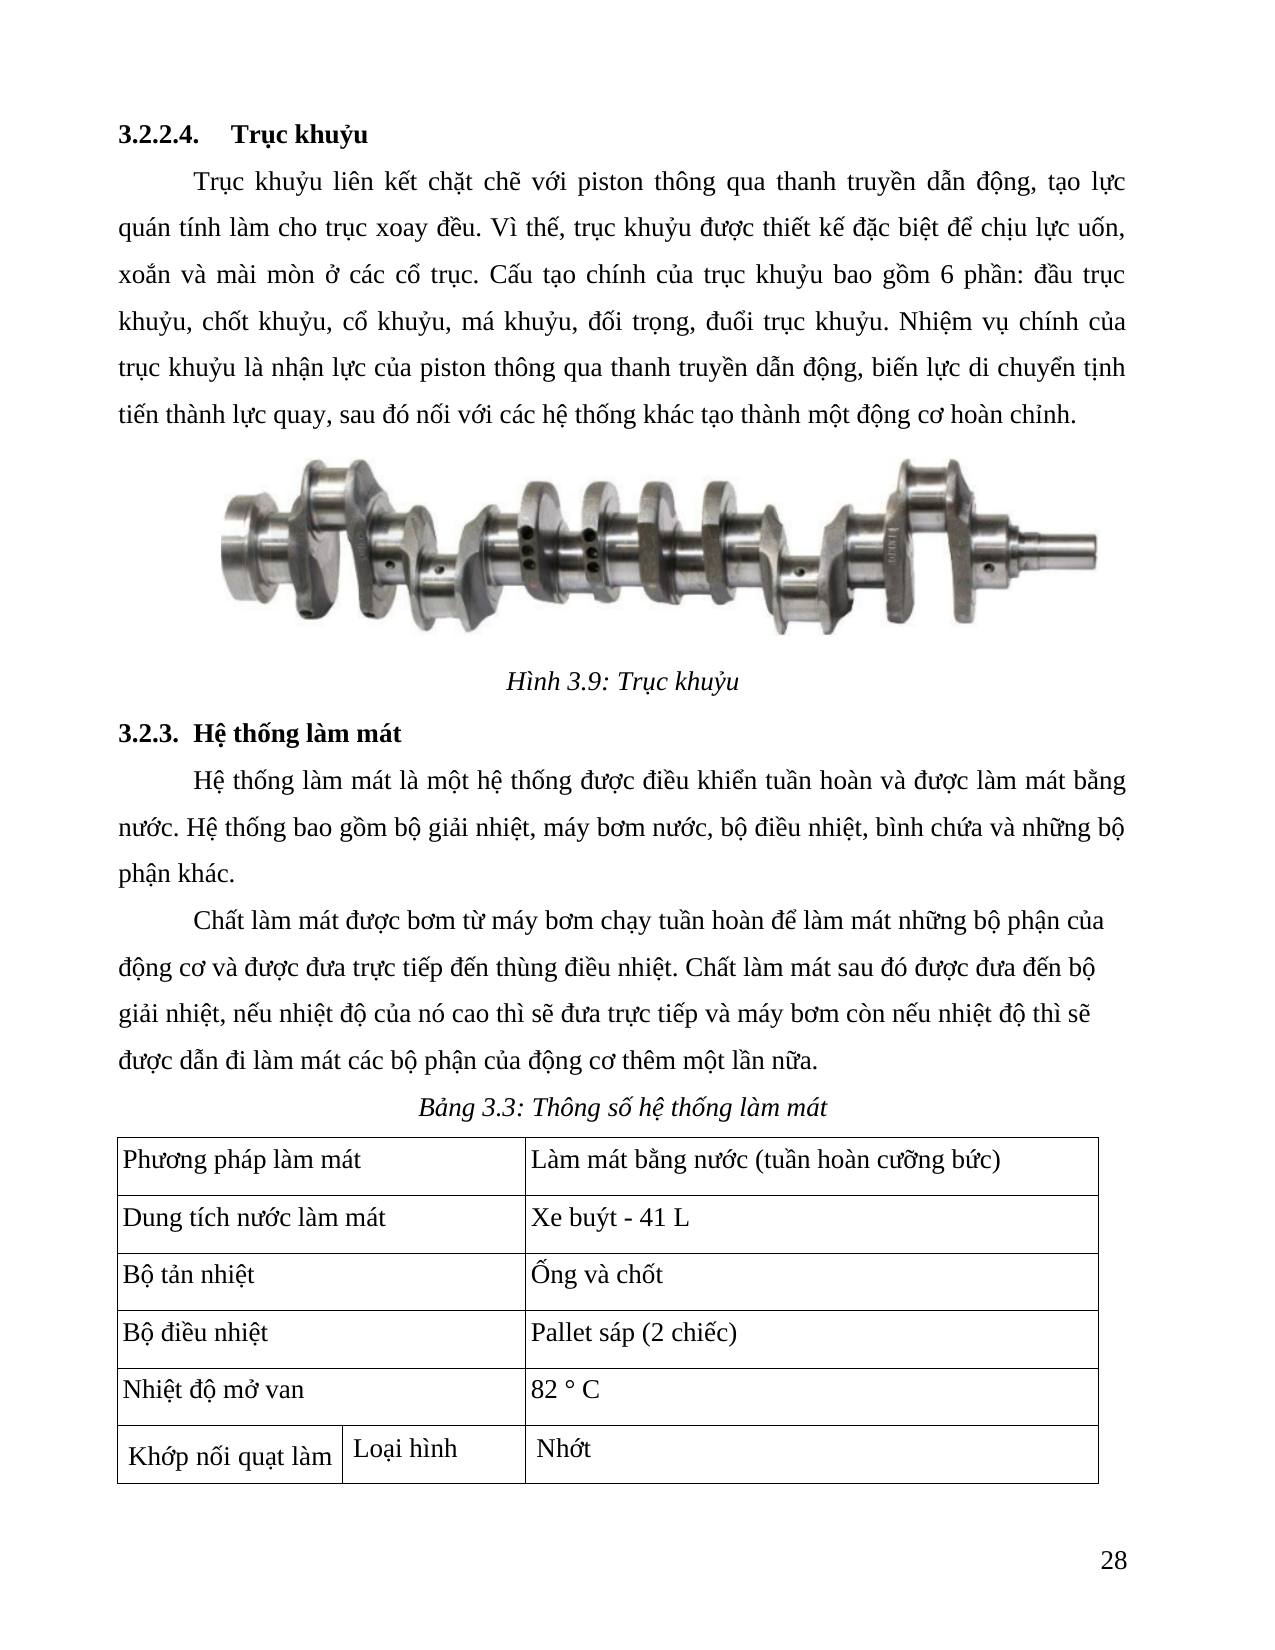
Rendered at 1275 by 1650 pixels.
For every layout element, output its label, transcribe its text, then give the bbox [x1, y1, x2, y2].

table_cell Dung tích nước làm mát [118, 1196, 525, 1252]
text Hình 3.9: Trục khuỷu [118, 665, 1127, 696]
text Bảng 3.3: Thông số hệ thống làm mát [118, 1091, 1127, 1122]
text Chất làm mát được bơm từ máy bơm chạy tuần hoàn để làm mát những bộ phận của động cơ và được đưa trực tiếp đến thùng điều nhiệt. Chất làm mát sau đó được đưa đến bộ giải nhiệt, nếu nhiệt độ của nó cao thì sẽ đưa trực tiếp và máy bơm còn nếu nhiệt độ thì sẽ được dẫn đi làm mát các bộ phận của động cơ thêm một lần nữa. [118, 904, 1127, 1075]
subtitle Trục khuỷu [118, 118, 1127, 149]
text Hệ thống làm mát là một hệ thống được điều khiển tuần hoàn và được làm mát bằng nước. Hệ thống bao gồm bộ giải nhiệt, máy bơm nước, bộ điều nhiệt, bình chứa và những bộ phận khác. [118, 764, 1127, 888]
table_cell 82 ° C [526, 1369, 1098, 1425]
table_cell Loại hình [343, 1426, 525, 1483]
table_cell Nhiệt độ mở van [118, 1369, 525, 1425]
picture [220, 444, 1100, 650]
table_header Phương pháp làm mát [118, 1138, 525, 1195]
table_cell Bộ điều nhiệt [118, 1311, 525, 1368]
text Trục khuỷu liên kết chặt chẽ với piston thông qua thanh truyền dẫn động, tạo lực quán tính làm cho trục xoay đều. Vì thế, trục khuỷu được thiết kế đặc biệt để chịu lực uốn, xoắn và mài mòn ở các cổ trục. Cấu tạo chính của trục khuỷu bao gồm 6 phần: đầu trục khuỷu, chốt khuỷu, cổ khuỷu, má khuỷu, đối trọng, đuổi trục khuỷu. Nhiệm vụ chính của trục khuỷu là nhận lực của piston thông qua thanh truyền dẫn động, biến lực di chuyển tịnh tiến thành lực quay, sau đó nối với các hệ thống khác tạo thành một động cơ hoàn chỉnh. [118, 165, 1127, 429]
subtitle Hệ thống làm mát [118, 717, 1127, 748]
table_cell Bộ tản nhiệt [118, 1254, 525, 1310]
table_cell Nhớt [526, 1426, 1098, 1483]
table_cell Pallet sáp (2 chiếc) [526, 1311, 1098, 1368]
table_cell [118, 1426, 342, 1483]
table_header Làm mát bằng nước (tuần hoàn cưỡng bức) [526, 1138, 1098, 1195]
table_cell Ống và chốt [526, 1254, 1098, 1310]
table_cell Xe buýt - 41 L [526, 1196, 1098, 1252]
